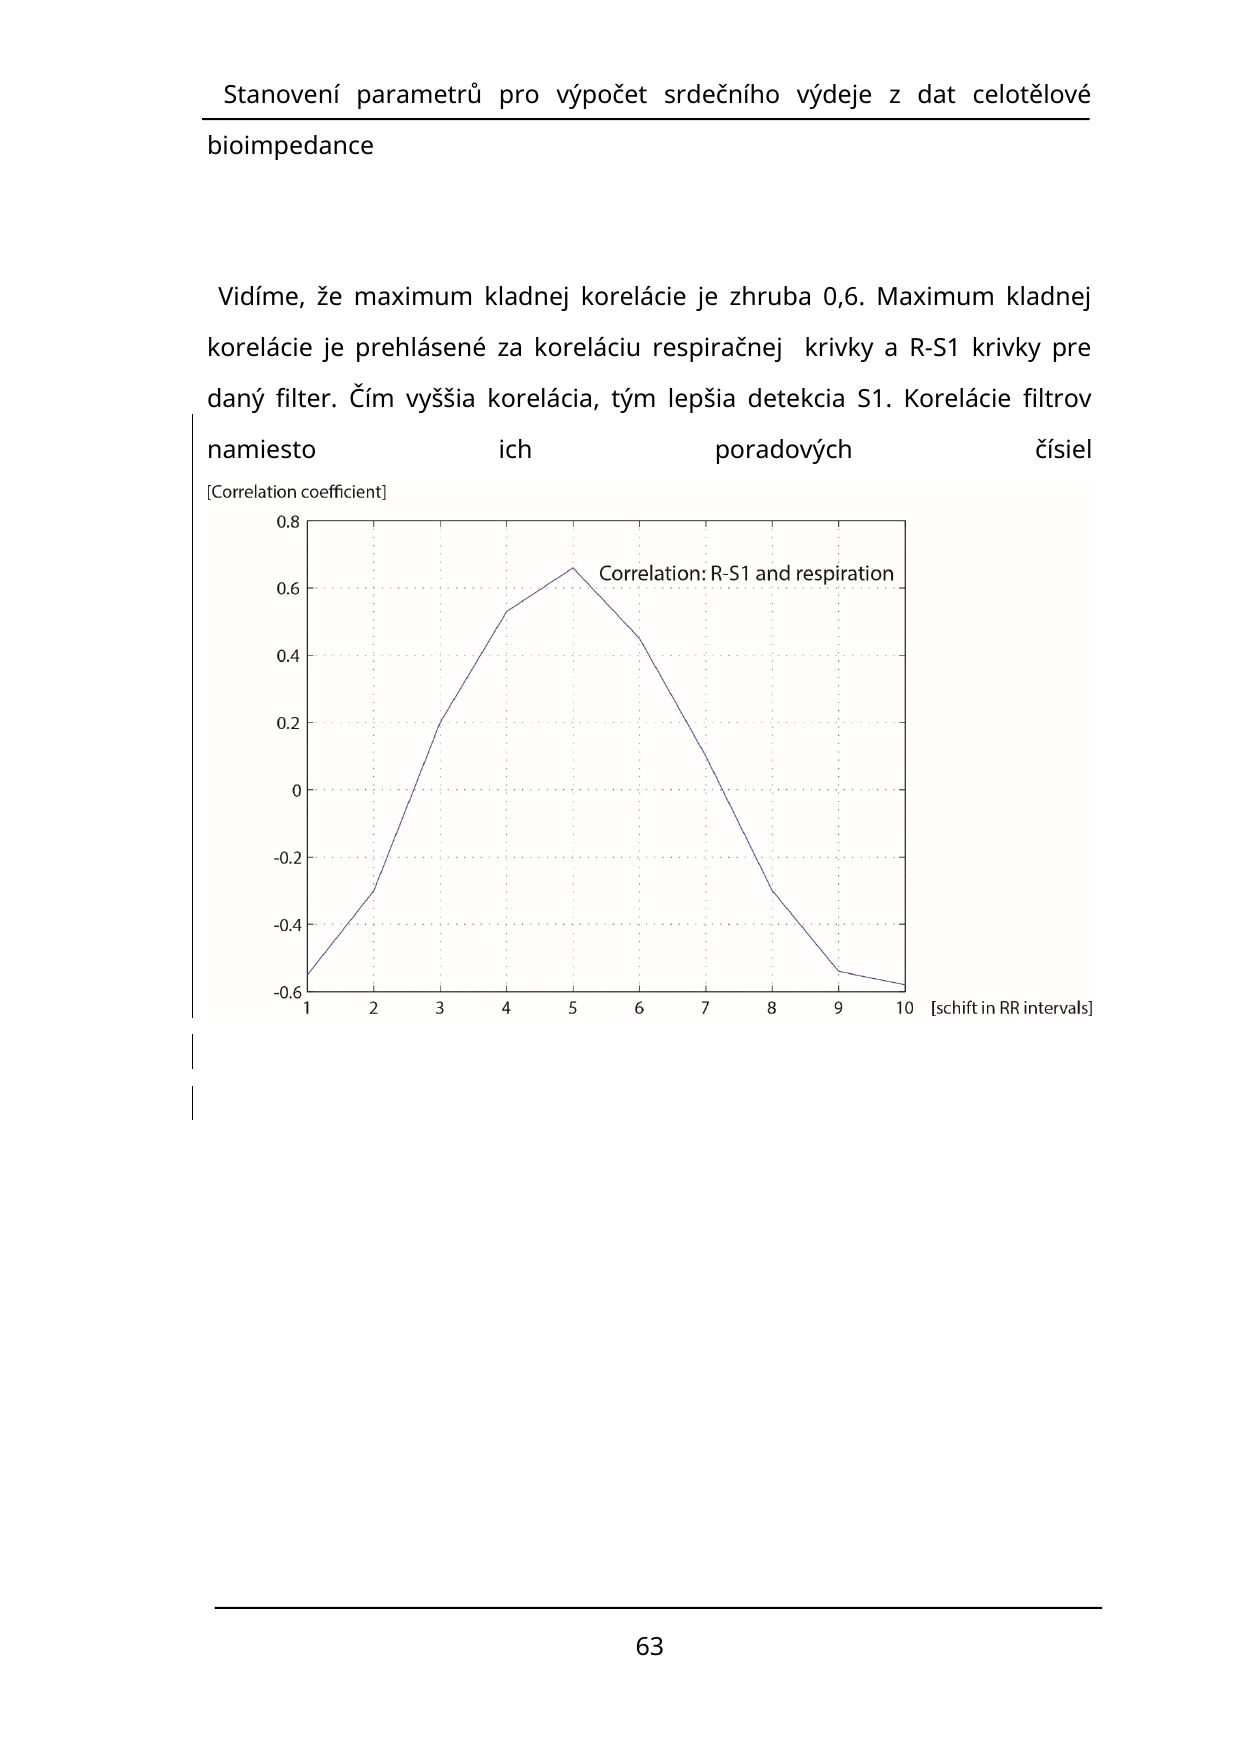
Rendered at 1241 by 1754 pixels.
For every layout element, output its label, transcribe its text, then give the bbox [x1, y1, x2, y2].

text Vidíme, že maximum kladnej korelácie je zhruba 0,6. Maximum kladnej korelácie je prehlásené za koreláciu respiračnej krivky a R-S1 krivky pre daný filter. Čím vyššia korelácia, tým lepšia detekcia S1. Korelácie filtrov namiesto ich poradových čísiel [207, 278, 1092, 482]
picture [206, 482, 1093, 1018]
